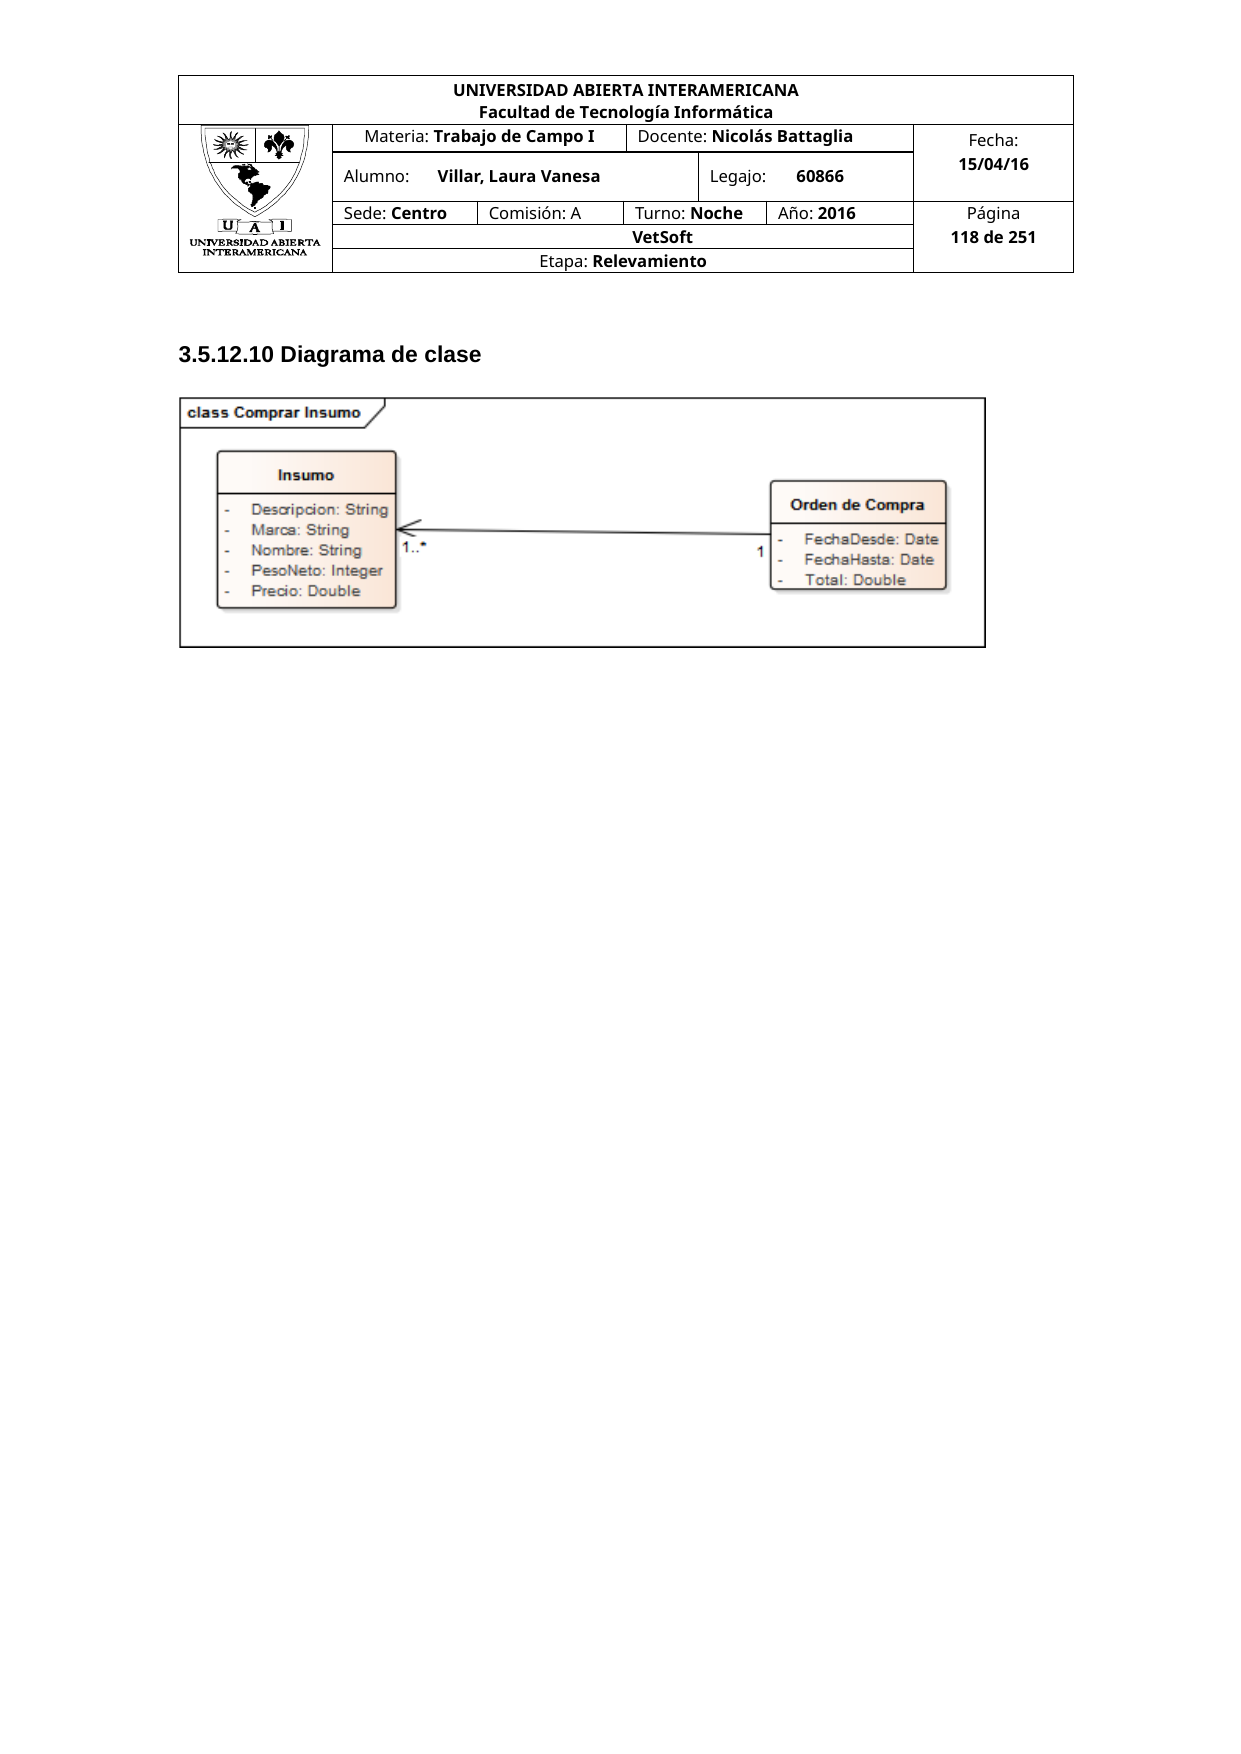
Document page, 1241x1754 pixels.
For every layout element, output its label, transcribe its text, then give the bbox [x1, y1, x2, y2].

subtitle 3.5.12.10 Diagrama de clase [178, 341, 1062, 368]
picture [178, 396, 986, 648]
